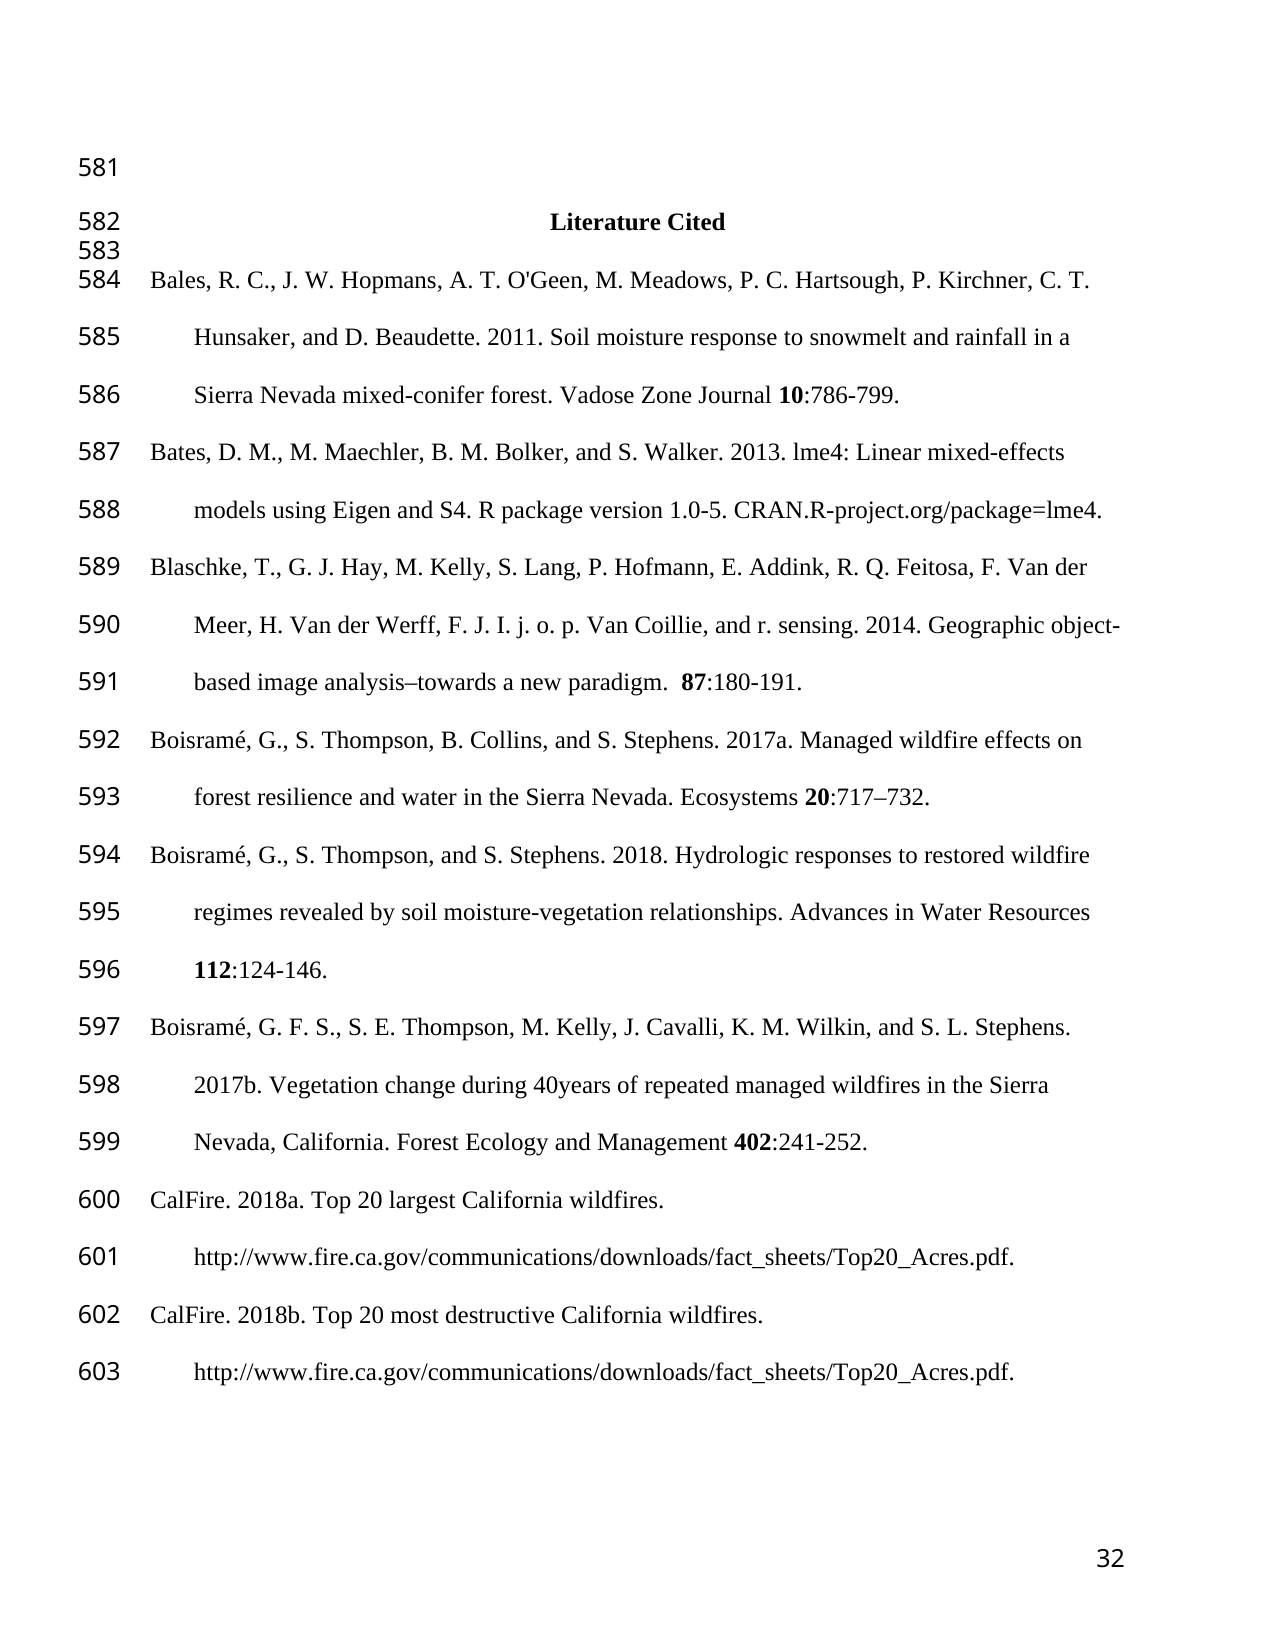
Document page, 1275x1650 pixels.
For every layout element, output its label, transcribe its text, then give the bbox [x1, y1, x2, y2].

text CalFire. 2018a. Top 20 largest California wildfires. http://www.fire.ca.gov/communications/downloads/fact_sheets/Top20_Acres.pdf. [150, 1185, 1125, 1271]
text Bales, R. C., J. W. Hopmans, A. T. O'Geen, M. Meadows, P. C. Hartsough, P. Kirchner, C. T. Hunsaker, and D. Beaudette. 2011. Soil moisture response to snowmelt and rainfall in a Sierra Nevada mixed-conifer forest. Vadose Zone Journal 10:786-799. [150, 265, 1125, 409]
text CalFire. 2018b. Top 20 most destructive California wildfires. http://www.fire.ca.gov/communications/downloads/fact_sheets/Top20_Acres.pdf. [150, 1300, 1125, 1386]
text Boisramé, G., S. Thompson, B. Collins, and S. Stephens. 2017a. Managed wildfire effects on forest resilience and water in the Sierra Nevada. Ecosystems 20:717–732. [150, 725, 1125, 811]
title Literature Cited [150, 207, 1125, 236]
text Bates, D. M., M. Maechler, B. M. Bolker, and S. Walker. 2013. lme4: Linear mixed-effects models using Eigen and S4. R package version 1.0-5. CRAN.R-project.org/package=lme4. [150, 437, 1125, 524]
text Boisramé, G., S. Thompson, and S. Stephens. 2018. Hydrologic responses to restored wildfire regimes revealed by soil moisture-vegetation relationships. Advances in Water Resources 112:124-146. [150, 840, 1125, 984]
text Boisramé, G. F. S., S. E. Thompson, M. Kelly, J. Cavalli, K. M. Wilkin, and S. L. Stephens. 2017b. Vegetation change during 40years of repeated managed wildfires in the Sierra Nevada, California. Forest Ecology and Management 402:241-252. [150, 1012, 1125, 1156]
text Blaschke, T., G. J. Hay, M. Kelly, S. Lang, P. Hofmann, E. Addink, R. Q. Feitosa, F. Van der Meer, H. Van der Werff, F. J. I. j. o. p. Van Coillie, and r. sensing. 2014. Geographic object-based image analysis–towards a new paradigm. 87:180-191. [150, 552, 1125, 696]
